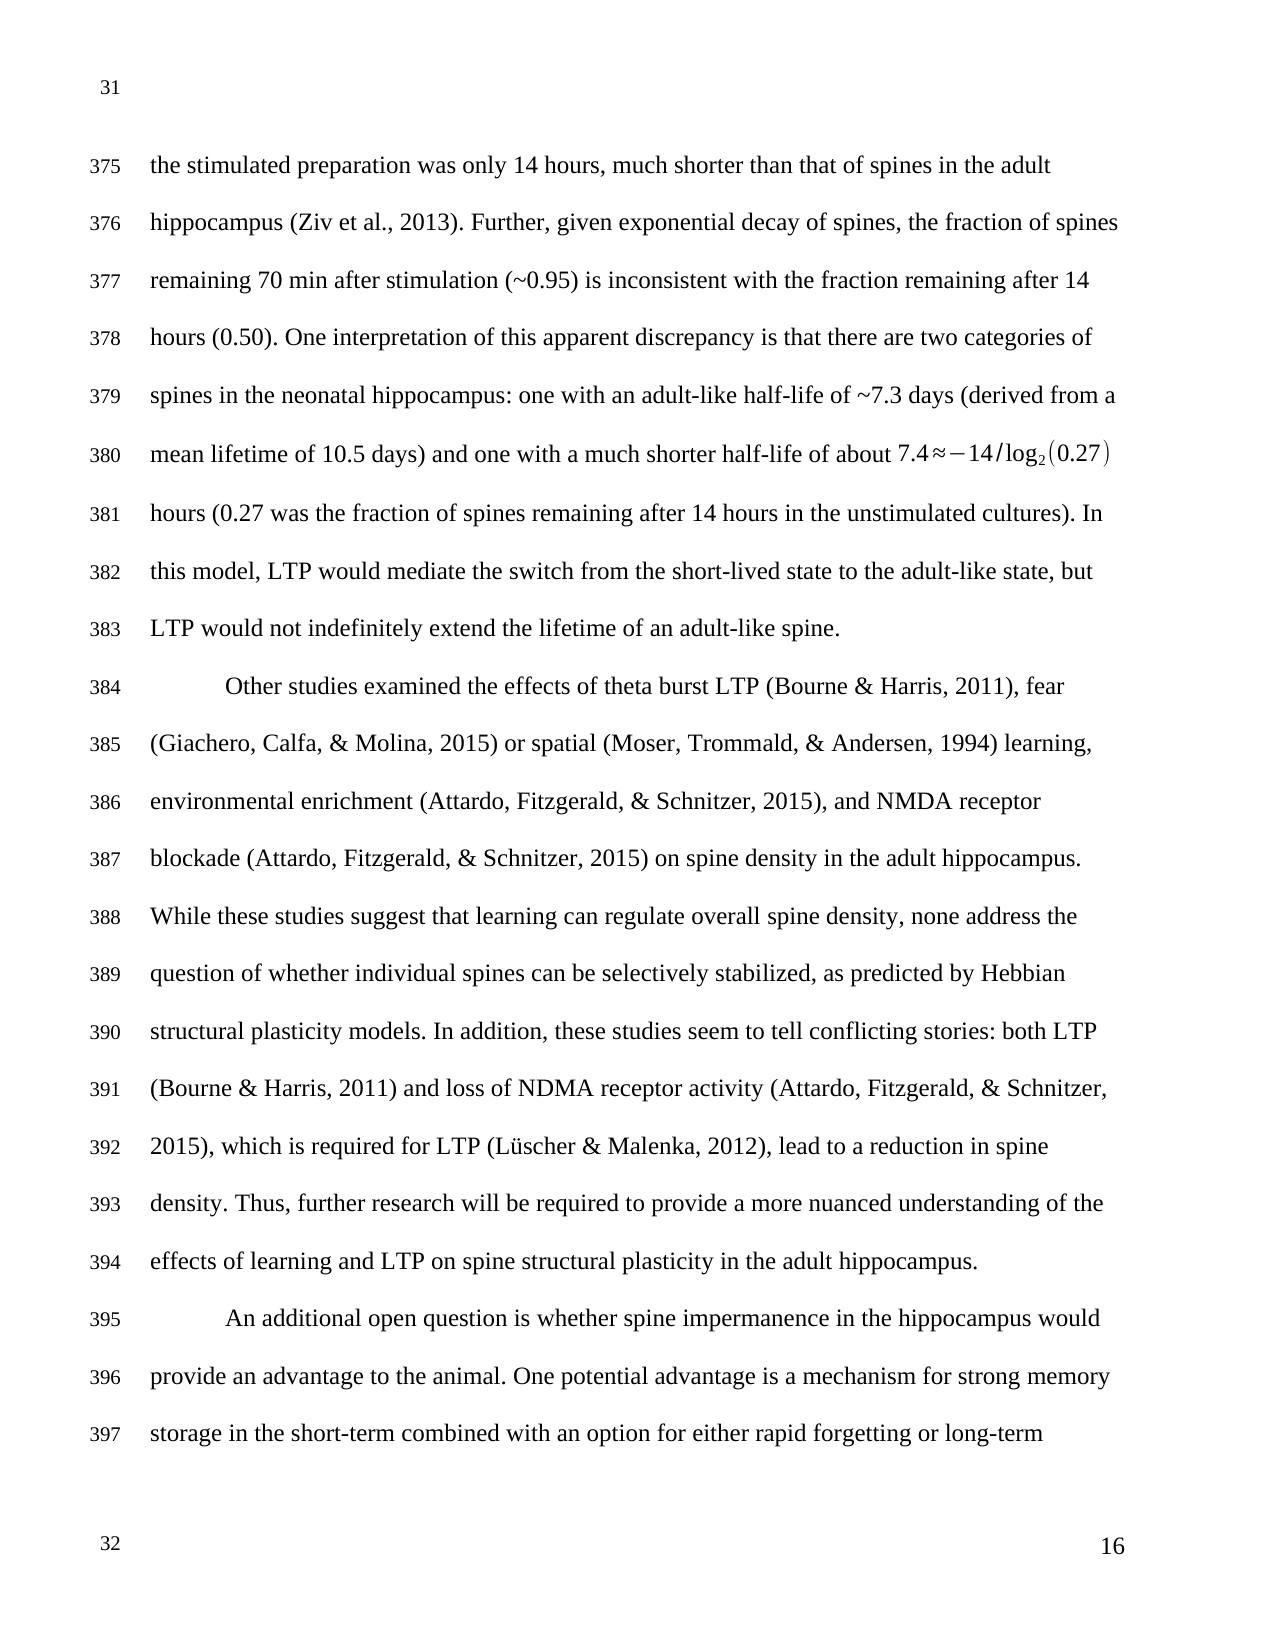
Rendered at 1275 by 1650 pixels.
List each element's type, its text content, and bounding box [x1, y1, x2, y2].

text Other studies examined the effects of theta burst LTP (Bourne & Harris, 2011), fear (Giachero, Calfa, & Molina, 2015) or spatial (Moser, Trommald, & Andersen, 1994) learning, environmental enrichment (Attardo, Fitzgerald, & Schnitzer, 2015), and NMDA receptor blockade (Attardo, Fitzgerald, & Schnitzer, 2015) on spine density in the adult hippocampus. While these studies suggest that learning can regulate overall spine density, none address the question of whether individual spines can be selectively stabilized, as predicted by Hebbian structural plasticity models. In addition, these studies seem to tell conflicting stories: both LTP (Bourne & Harris, 2011) and loss of NDMA receptor activity (Attardo, Fitzgerald, & Schnitzer, 2015), which is required for LTP (Lüscher & Malenka, 2012), lead to a reduction in spine density. Thus, further research will be required to provide a more nuanced understanding of the effects of learning and LTP on spine structural plasticity in the adult hippocampus. [150, 671, 1125, 1274]
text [150, 150, 1125, 642]
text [150, 1303, 1125, 1447]
